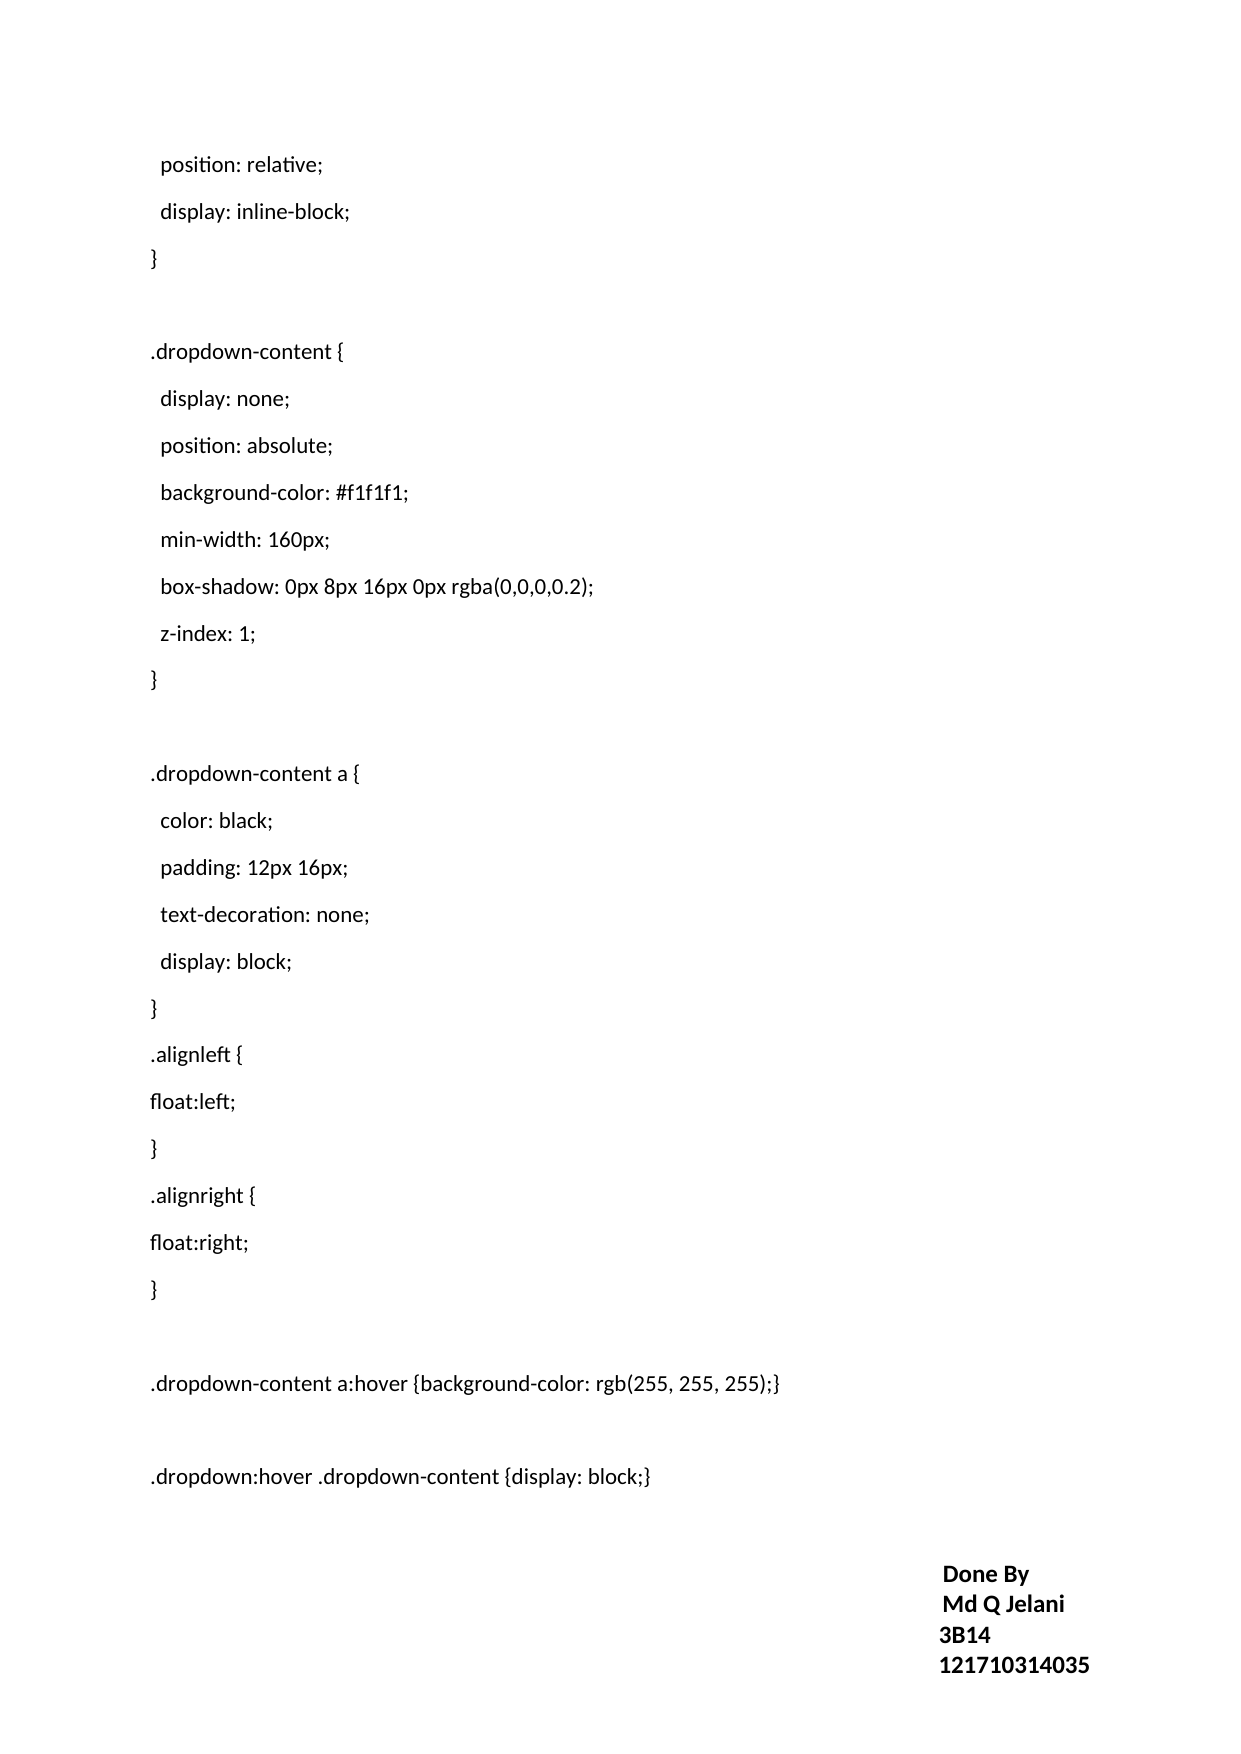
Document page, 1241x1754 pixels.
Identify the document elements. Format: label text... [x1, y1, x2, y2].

text .dropdown-content a { [150, 759, 1090, 787]
text .dropdown-content a:hover {background-color: rgb(255, 255, 255);} [150, 1369, 1090, 1397]
text display: inline-block; [150, 197, 1090, 225]
text } [150, 1134, 1090, 1162]
text min-width: 160px; [150, 525, 1090, 553]
text position: relative; [150, 150, 1090, 178]
text } [150, 994, 1090, 1022]
text color: black; [150, 806, 1090, 834]
text float:right; [150, 1228, 1090, 1256]
text position: absolute; [150, 431, 1090, 459]
text float:left; [150, 1087, 1090, 1116]
text text-decoration: none; [150, 900, 1090, 928]
text background-color: #f1f1f1; [150, 478, 1090, 506]
text } [150, 666, 1090, 694]
text .dropdown:hover .dropdown-content {display: block;} [150, 1462, 1090, 1491]
text padding: 12px 16px; [150, 853, 1090, 881]
text .alignleft { [150, 1041, 1090, 1069]
text box-shadow: 0px 8px 16px 0px rgba(0,0,0,0.2); [150, 572, 1090, 600]
text .alignright { [150, 1181, 1090, 1209]
text } [150, 1275, 1090, 1303]
text .dropdown-content { [150, 337, 1090, 366]
text display: block; [150, 947, 1090, 975]
text z-index: 1; [150, 619, 1090, 647]
text display: none; [150, 384, 1090, 412]
text } [150, 244, 1090, 272]
